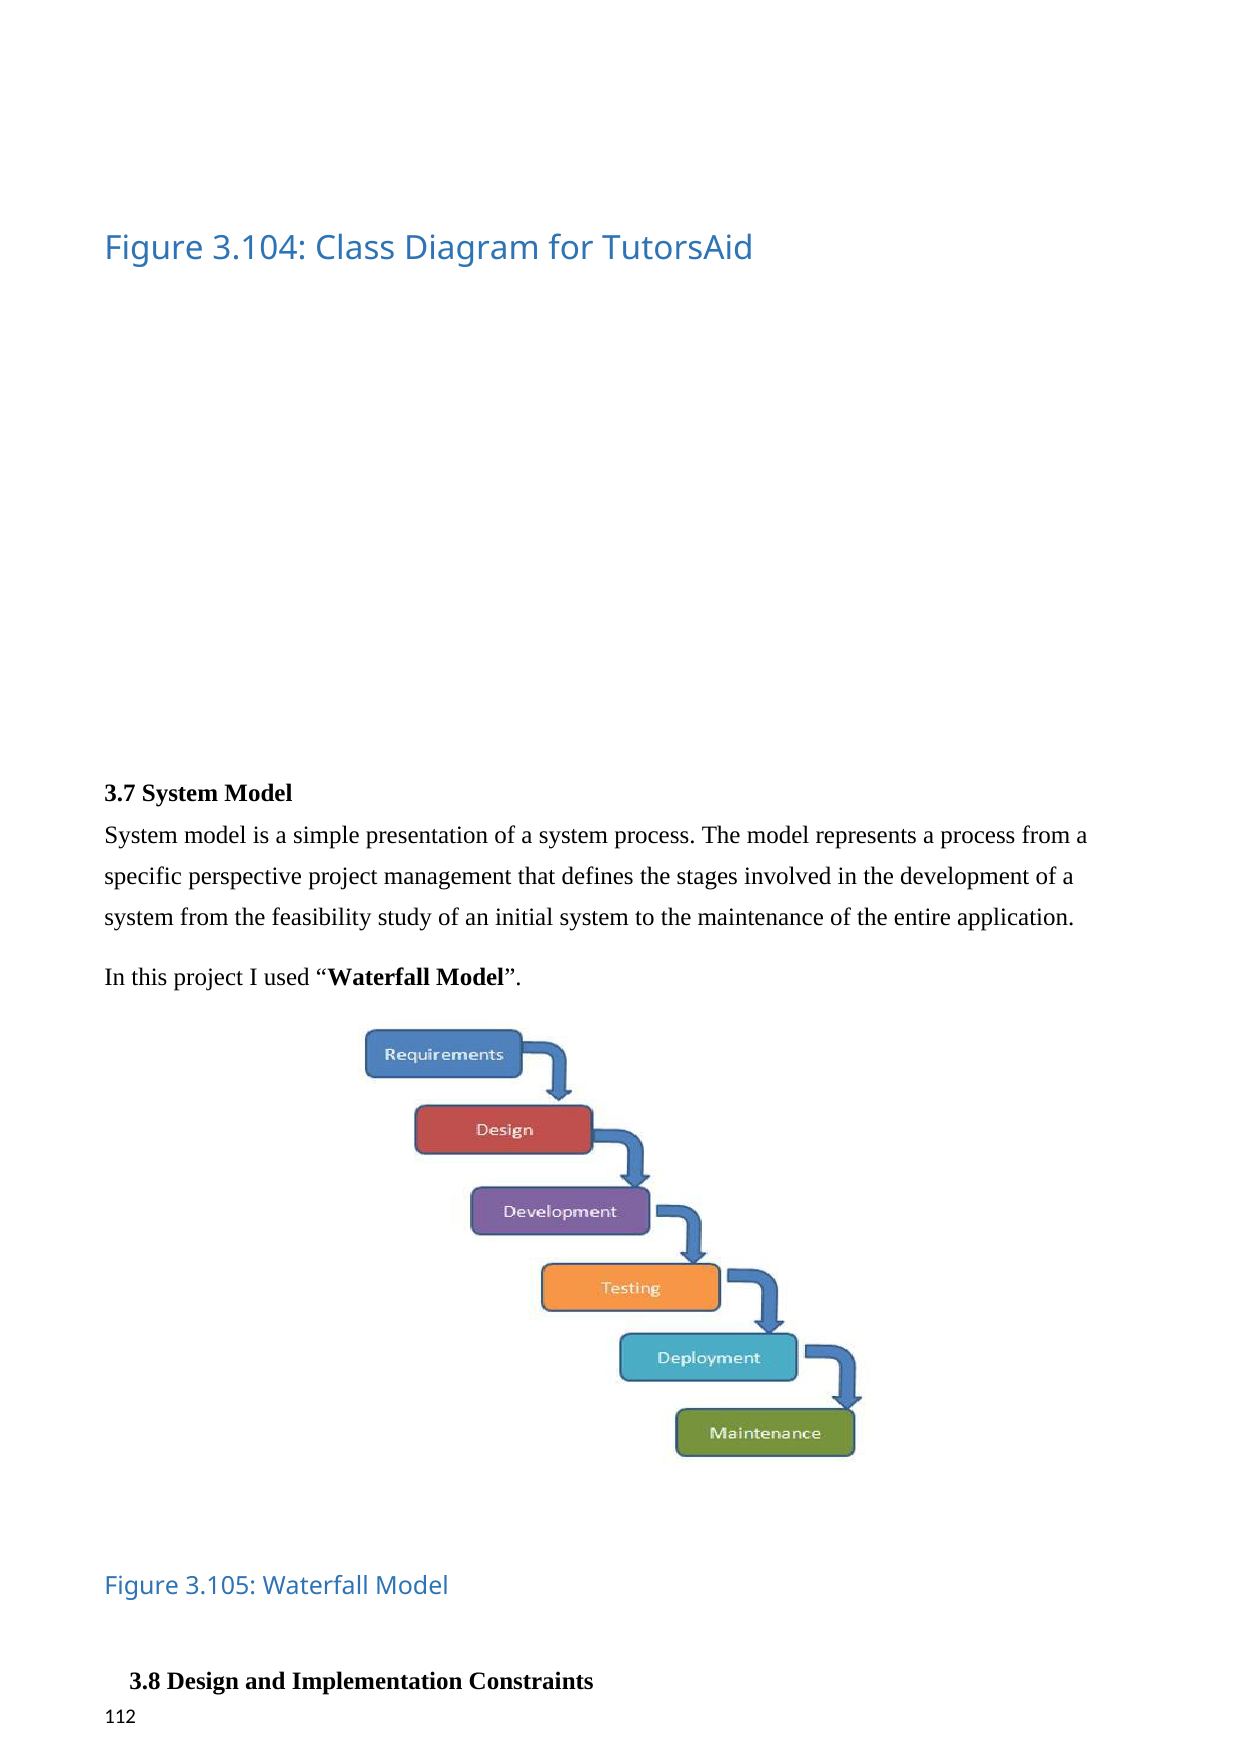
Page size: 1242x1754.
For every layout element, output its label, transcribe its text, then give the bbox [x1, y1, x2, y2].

text 3.8 Design and Implementation Constraints [129, 1666, 1128, 1695]
picture [357, 1021, 871, 1465]
subtitle Figure 3.104: Class Diagram for TutorsAid [104, 224, 1128, 269]
text In this project I used “Waterfall Model”. [104, 962, 1128, 991]
text 3.7 System Model [104, 778, 1128, 807]
text System model is a simple presentation of a system process. The model represents a process from a specific perspective project management that defines the stages involved in the development of a system from the feasibility study of an initial system to the maintenance of the entire application. [104, 820, 1127, 931]
subtitle Figure 3.105: Waterfall Model [104, 1568, 1128, 1602]
